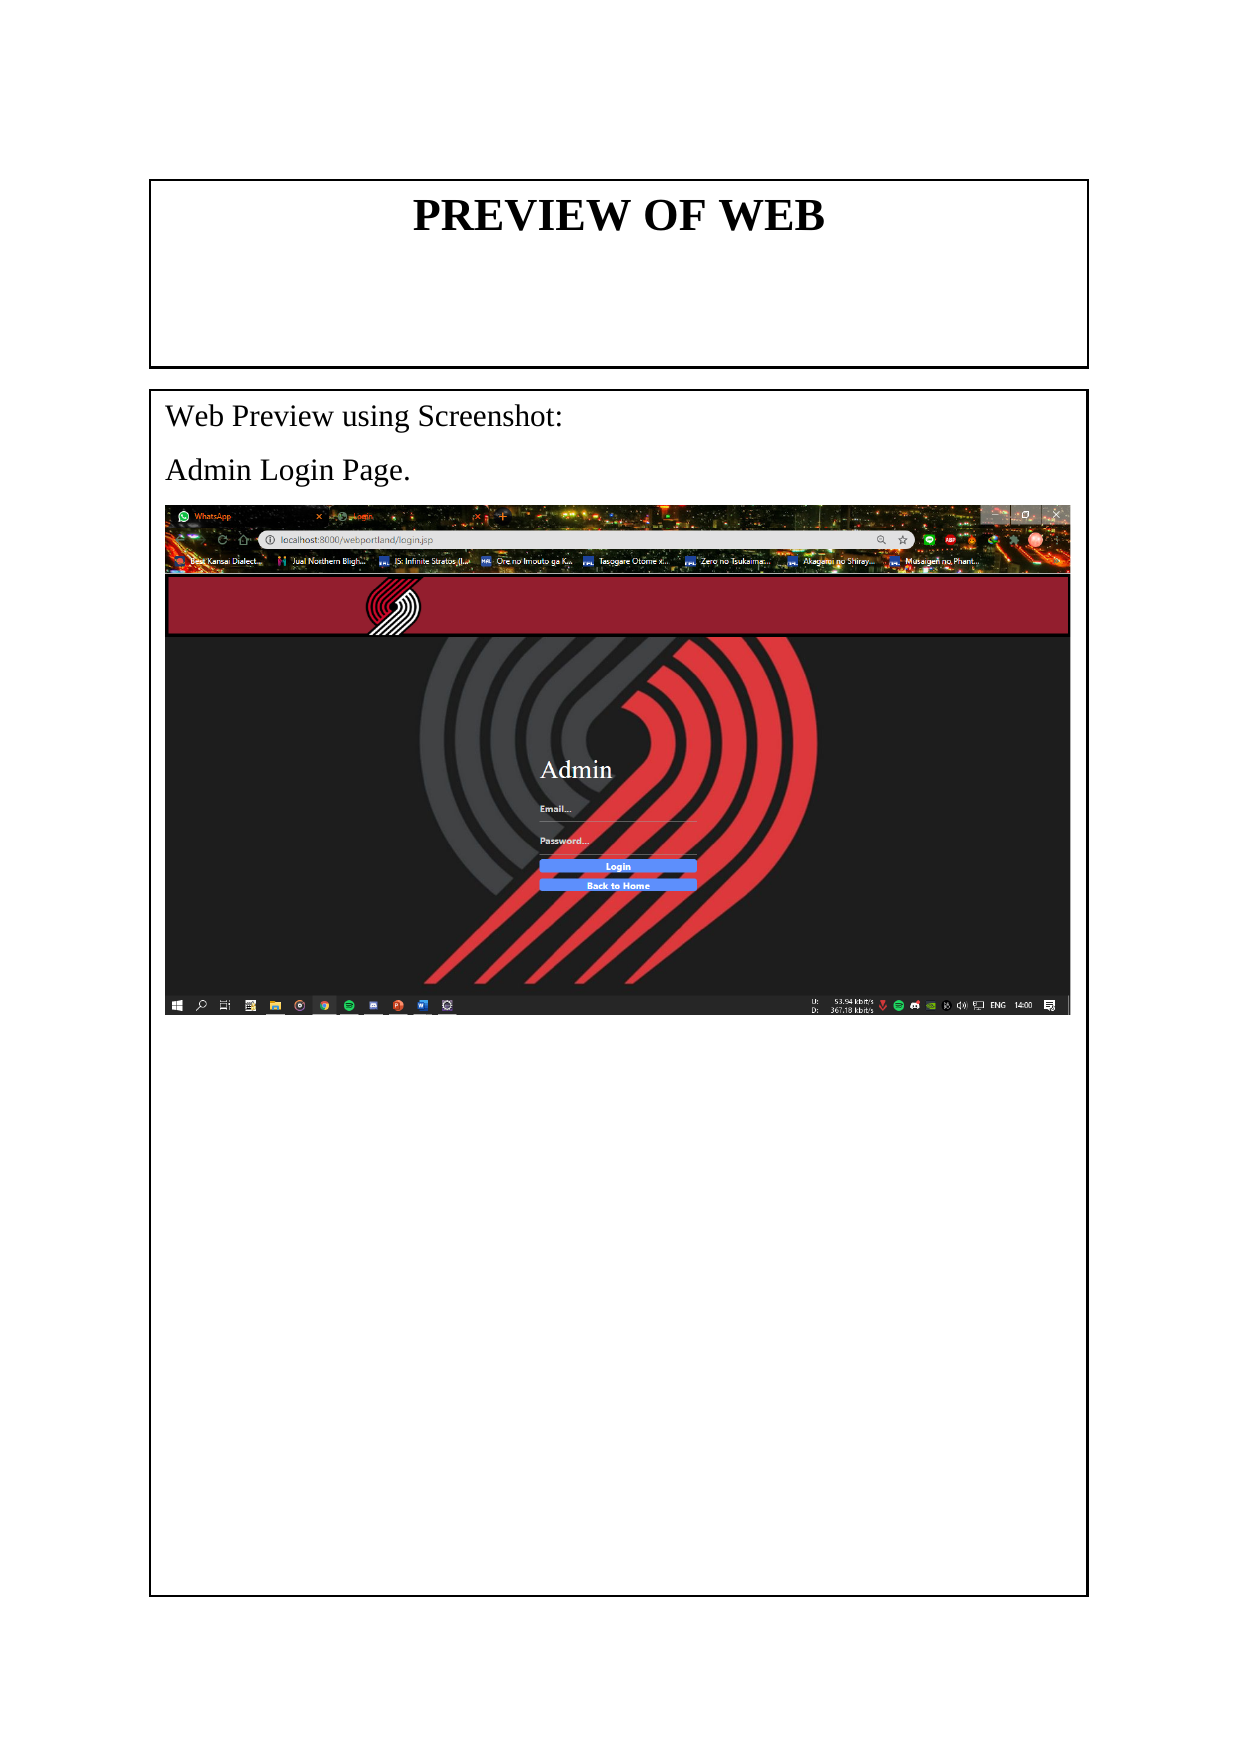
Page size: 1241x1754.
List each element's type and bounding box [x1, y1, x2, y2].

picture [165, 505, 1071, 1015]
